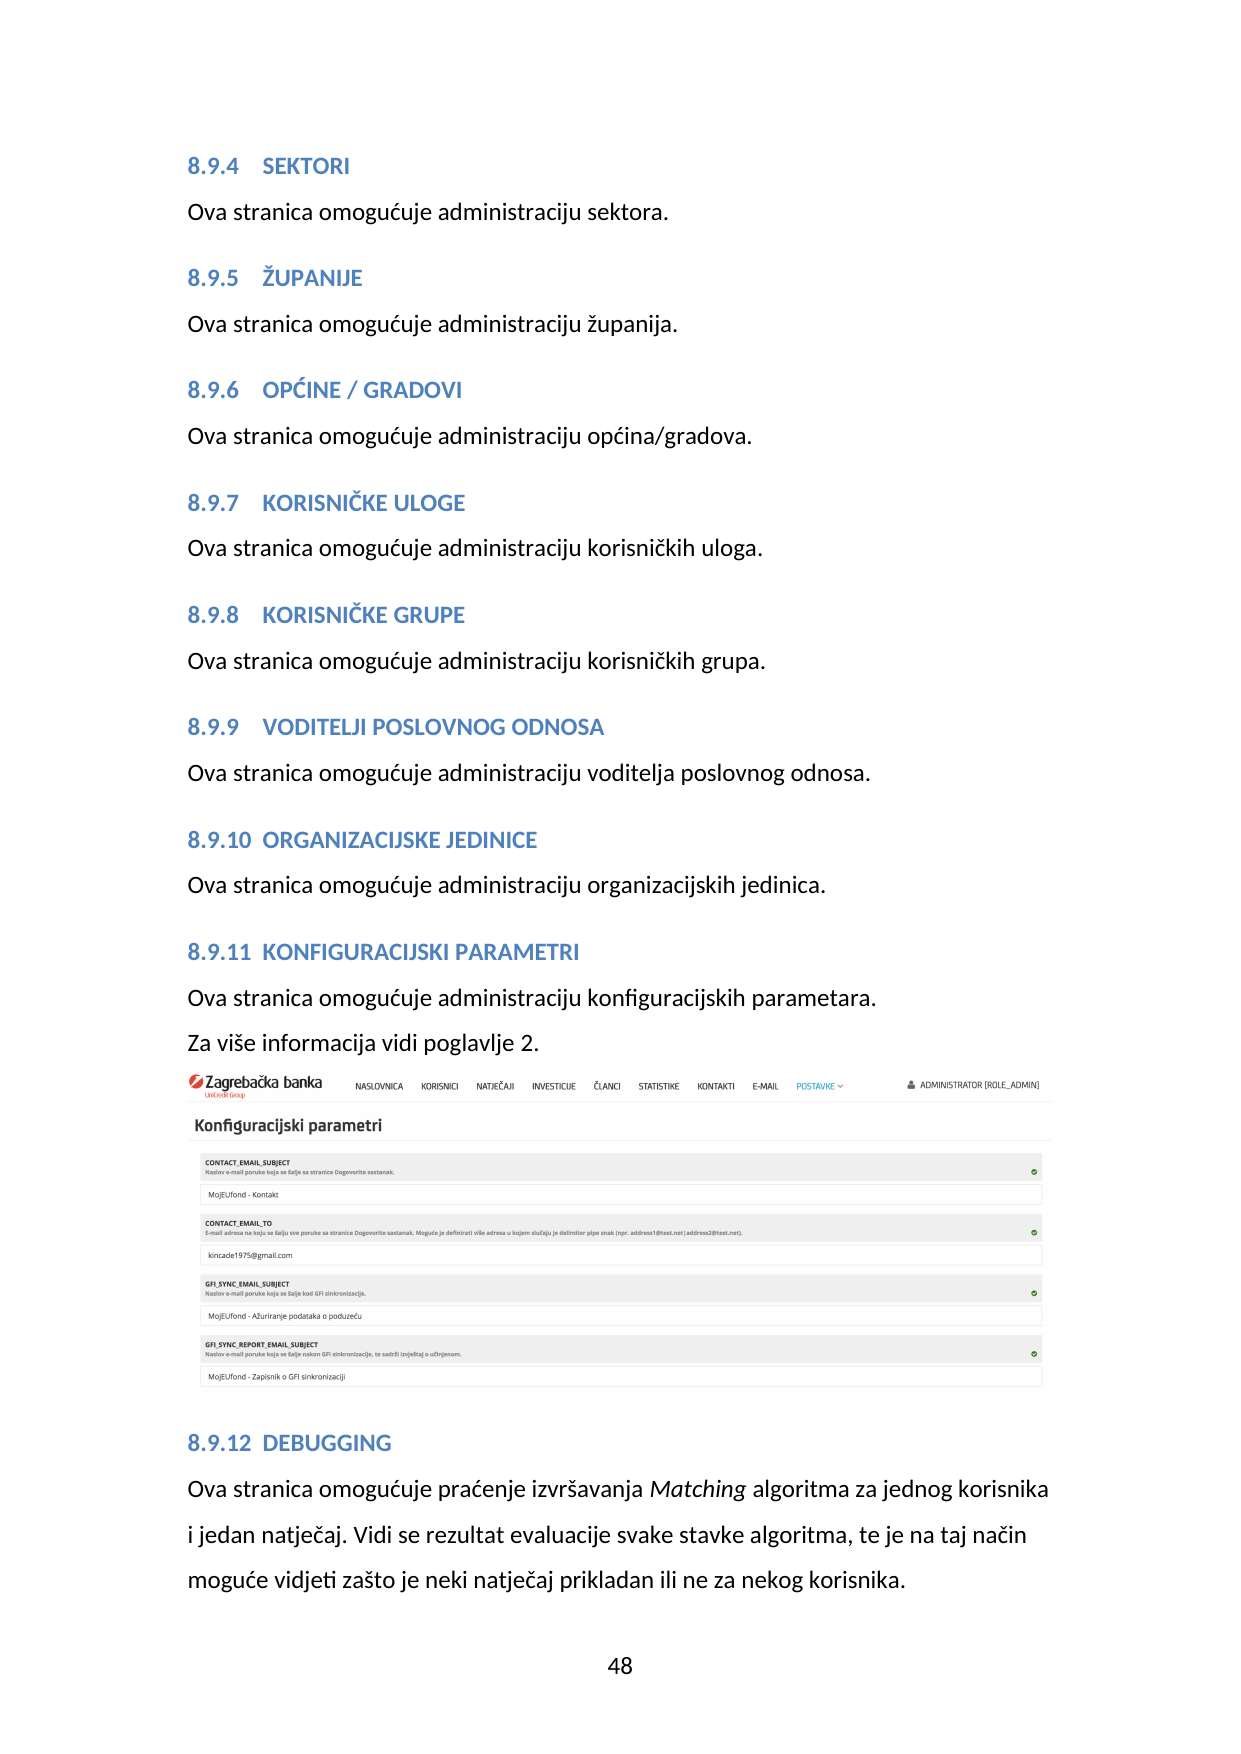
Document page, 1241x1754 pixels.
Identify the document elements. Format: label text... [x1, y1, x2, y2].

text Ova stranica omogućuje administraciju korisničkih grupa. [187, 645, 1053, 675]
subtitle OPĆINE / GRADOVI [187, 374, 1053, 405]
text Ova stranica omogućuje administraciju sektora. [187, 196, 1053, 226]
text Ova stranica omogućuje administraciju općina/gradova. [187, 420, 1053, 451]
text Ova stranica omogućuje administraciju voditelja poslovnog odnosa. [187, 757, 1053, 788]
text Ova stranica omogućuje administraciju konfiguracijskih parametara. [187, 982, 1053, 1012]
subtitle KONFIGURACIJSKI PARAMETRI [187, 936, 1053, 967]
subtitle SEKTORI [187, 150, 1053, 181]
subtitle KORISNIČKE GRUPE [187, 599, 1053, 630]
text Ova stranica omogućuje administraciju županija. [187, 308, 1053, 338]
subtitle KORISNIČKE ULOGE [187, 487, 1053, 517]
text Ova stranica omogućuje administraciju korisničkih uloga. [187, 533, 1053, 563]
text Ova stranica omogućuje administraciju organizacijskih jedinica. [187, 869, 1053, 900]
subtitle ORGANIZACIJSKE JEDINICE [187, 824, 1053, 854]
subtitle VODITELJI POSLOVNOG ODNOSA [187, 711, 1053, 742]
text Za više informacija vidi poglavlje 2. [187, 1027, 1053, 1058]
text Ova stranica omogućuje praćenje izvršavanja Matching algoritma za jednog korisnika i jedan natječaj. Vidi se rezultat evaluacije svake stavke algoritma, te je na taj način moguće vidjeti zašto je neki natječaj prikladan ili ne za nekog korisnika. [187, 1473, 1053, 1595]
subtitle DEBUGGING [187, 1427, 1053, 1458]
subtitle ŽUPANIJE [187, 262, 1053, 293]
picture [187, 1073, 1053, 1392]
